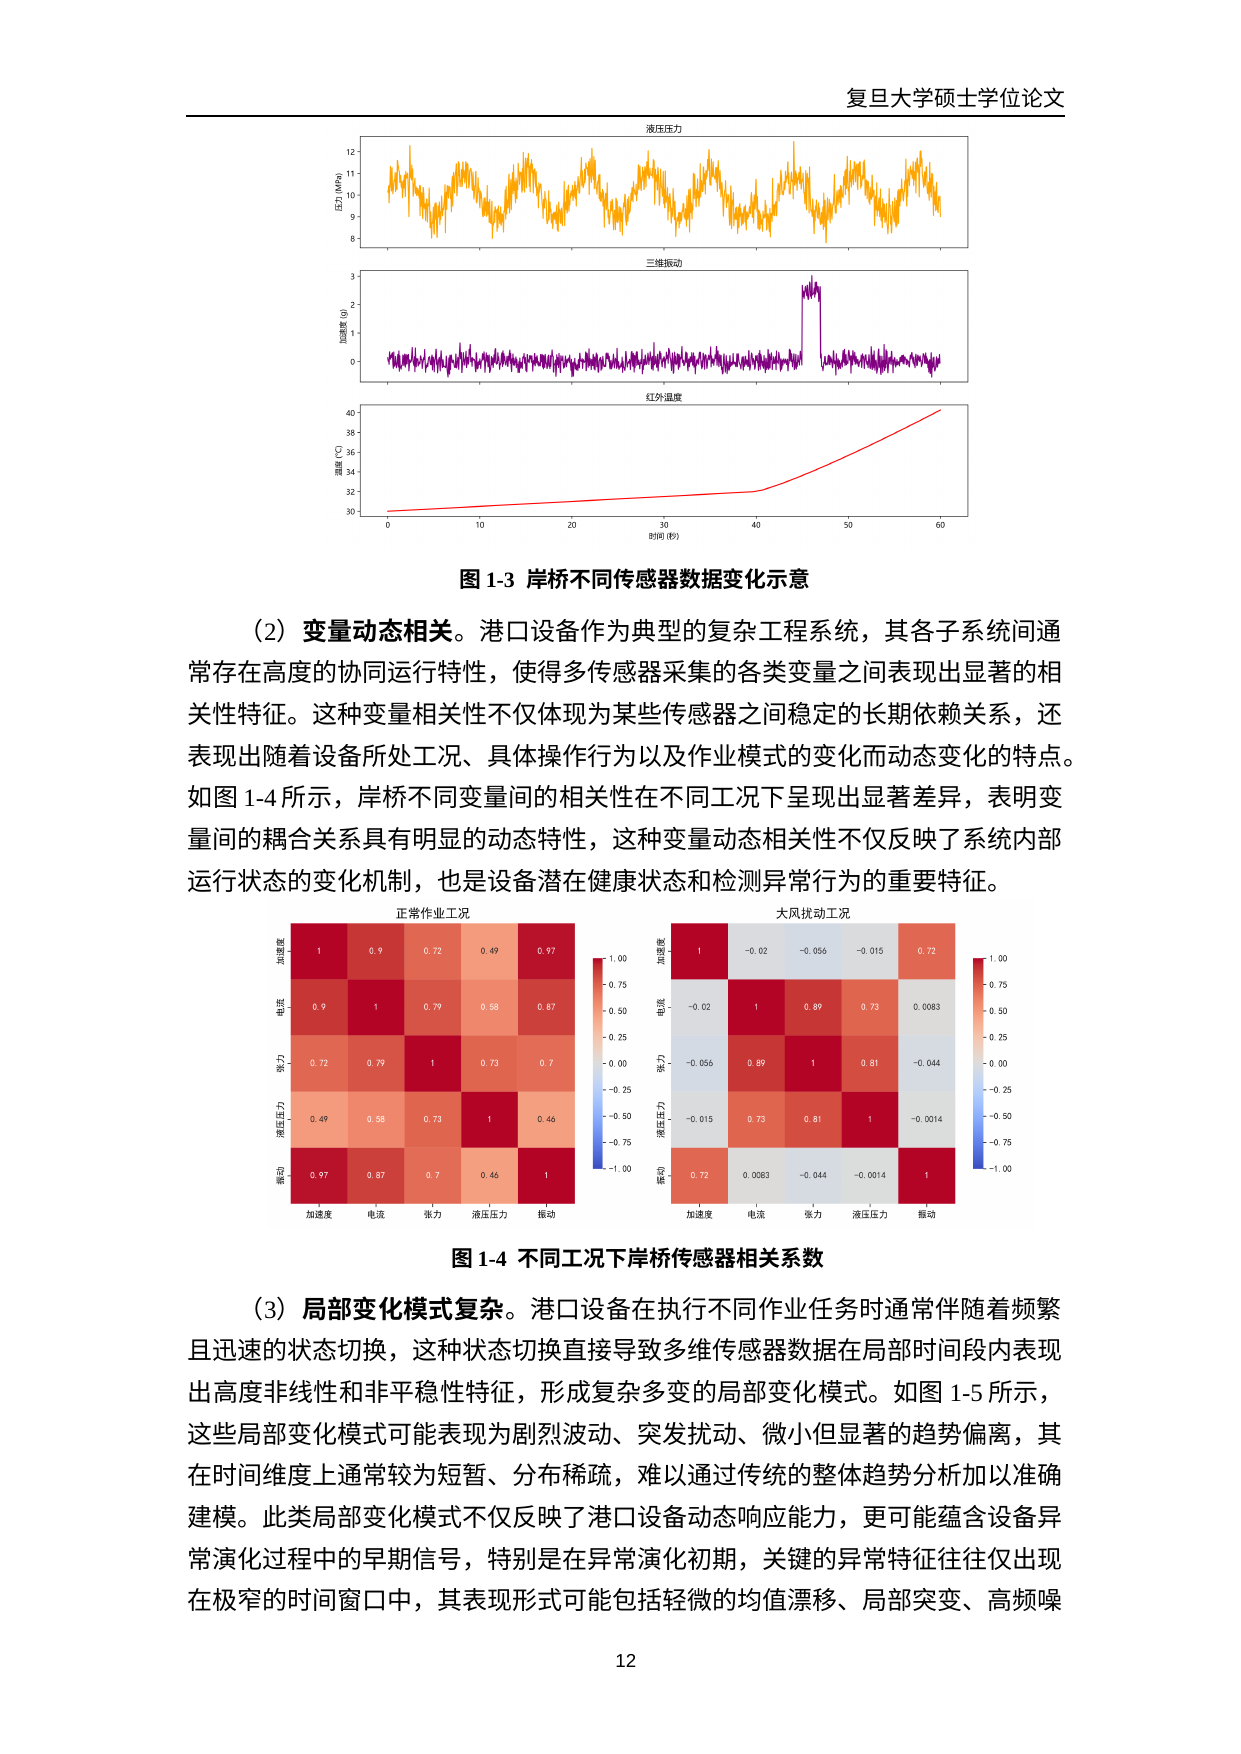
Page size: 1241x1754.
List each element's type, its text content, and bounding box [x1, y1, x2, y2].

picture [326, 117, 976, 550]
text （2）变量动态相关。港口设备作为典型的复杂工程系统，其各子系统间通常存在高度的协同运行特性，使得多传感器采集的各类变量之间表现出显著的相关性特征。这种变量相关性不仅体现为某些传感器之间稳定的长期依赖关系，还表现出随着设备所处工况、具体操作行为以及作业模式的变化而动态变化的特点。如图1-4所示，岸桥不同变量间的相关性在不同工况下呈现出显著差异，表明变量间的耦合关系具有明显的动态特性，这种变量动态相关性不仅反映了系统内部运行状态的变化机制，也是设备潜在健康状态和检测异常行为的重要特征。 [188, 607, 1063, 898]
text 图1-4 不同工况下岸桥传感器相关系数 [188, 1241, 1053, 1272]
picture [267, 898, 1035, 1228]
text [188, 1285, 1063, 1618]
text 图1-3 岸桥不同传感器数据变化示意 [188, 562, 1053, 594]
